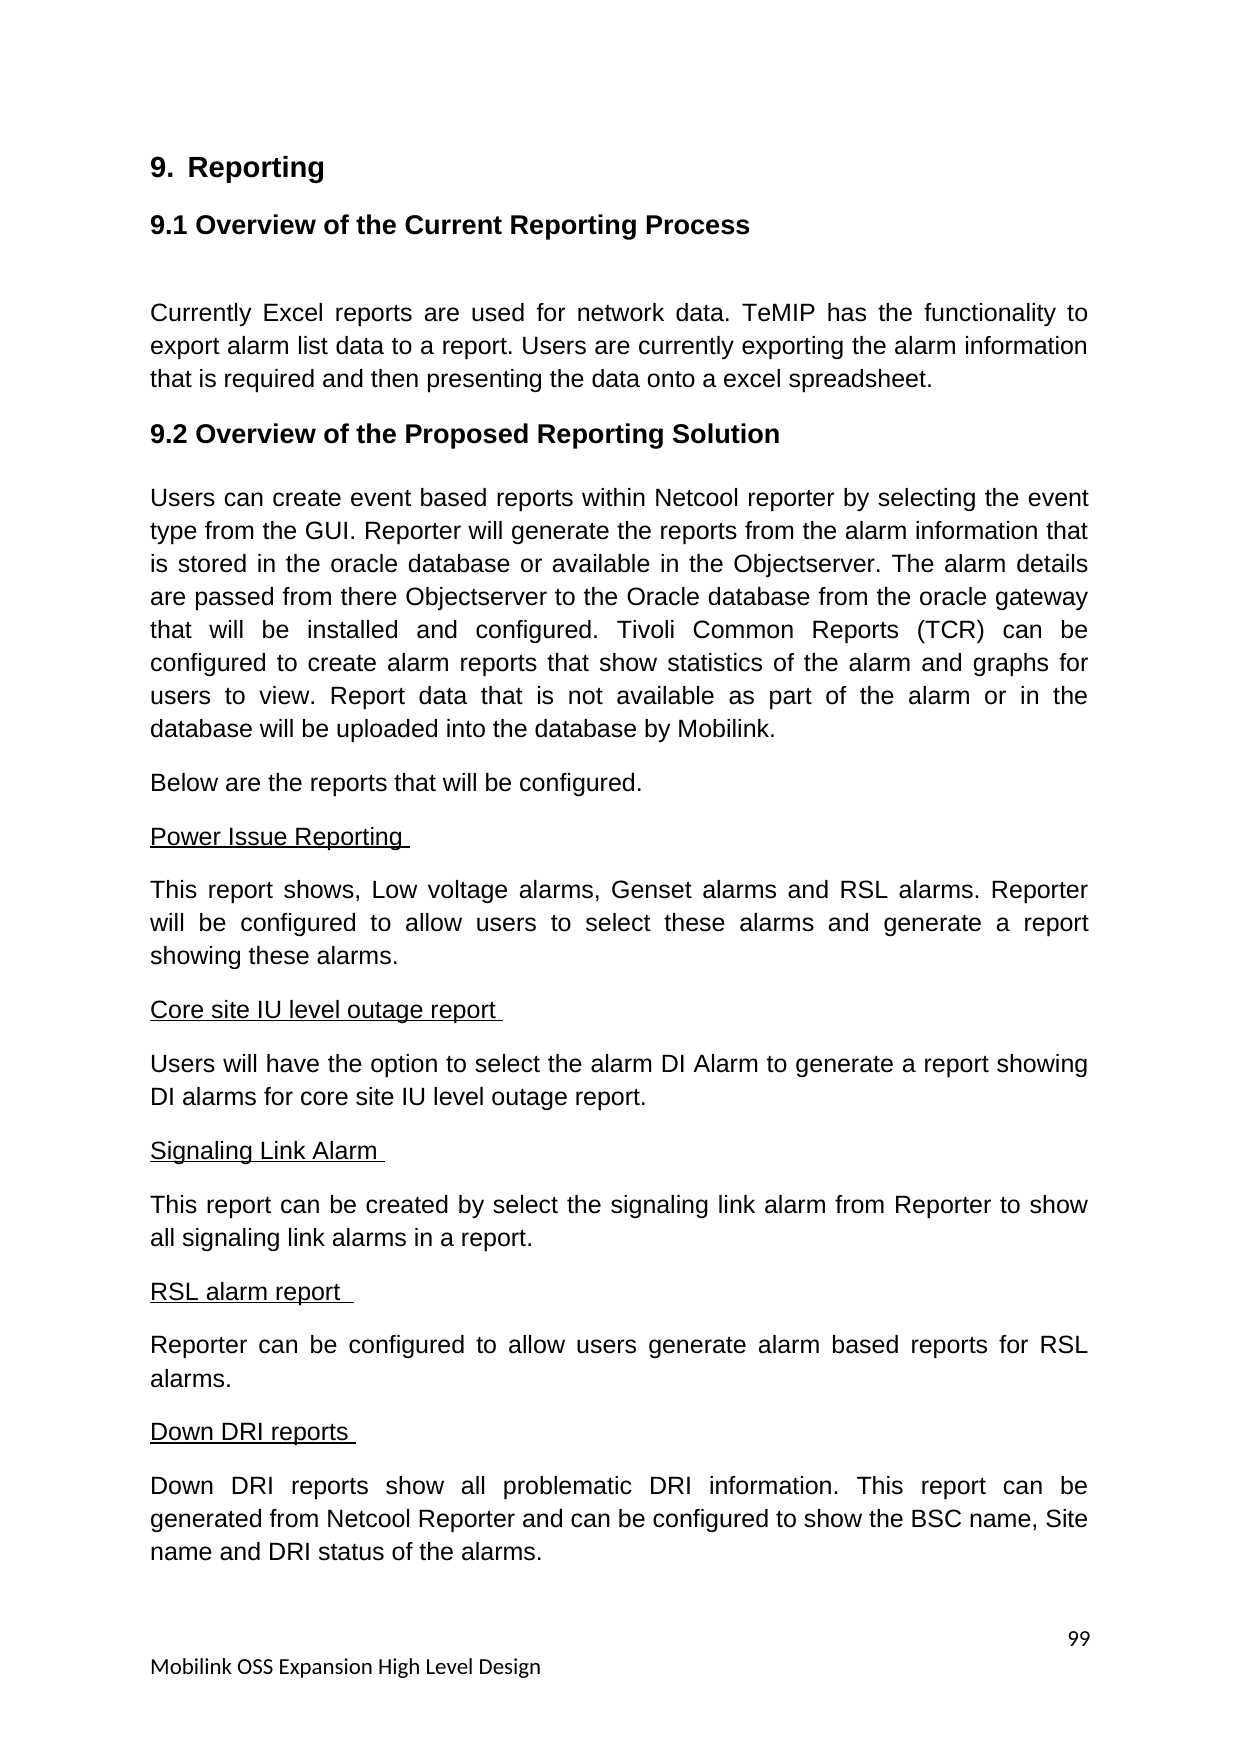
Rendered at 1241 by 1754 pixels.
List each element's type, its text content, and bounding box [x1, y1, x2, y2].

text Signaling Link Alarm [150, 1136, 1090, 1165]
text Currently Excel reports are used for network data. TeMIP has the functionality to export alarm list data to a report. Users are currently exporting the alarm information that is required and then presenting the data onto a excel spreadsheet. [150, 298, 1090, 393]
text Users can create event based reports within Netcool reporter by selecting the event type from the GUI. Reporter will generate the reports from the alarm information that is stored in the oracle database or available in the Objectserver. The alarm details are passed from there Objectserver to the Oracle database from the oracle gateway that will be installed and configured. Tivoli Common Reports (TCR) can be configured to create alarm reports that show statistics of the alarm and graphs for users to view. Report data that is not available as part of the alarm or in the database will be uploaded into the database by Mobilink. [150, 483, 1090, 742]
subtitle 9.1 Overview of the Current Reporting Process [150, 209, 1090, 241]
text This report can be created by select the signaling link alarm from Reporter to show all signaling link alarms in a report. [150, 1190, 1090, 1252]
subtitle Reporting [150, 150, 1090, 183]
text Down DRI reports show all problematic DRI information. This report can be generated from Netcool Reporter and can be configured to show the BSC name, Site name and DRI status of the alarms. [150, 1471, 1090, 1566]
text Down DRI reports [150, 1417, 1090, 1446]
text RSL alarm report [150, 1277, 1090, 1305]
text Below are the reports that will be configured. [150, 768, 1090, 796]
text Power Issue Reporting [150, 821, 1090, 850]
text Reporter can be configured to allow users generate alarm based reports for RSL alarms. [150, 1331, 1090, 1392]
text This report shows, Low voltage alarms, Genset alarms and RSL alarms. Reporter will be configured to allow users to select these alarms and generate a report showing these alarms. [150, 875, 1090, 970]
subtitle 9.2 Overview of the Proposed Reporting Solution [150, 418, 1090, 449]
text Users will have the option to select the alarm DI Alarm to generate a report showing DI alarms for core site IU level outage report. [150, 1049, 1090, 1111]
text Core site IU level outage report [150, 995, 1090, 1024]
